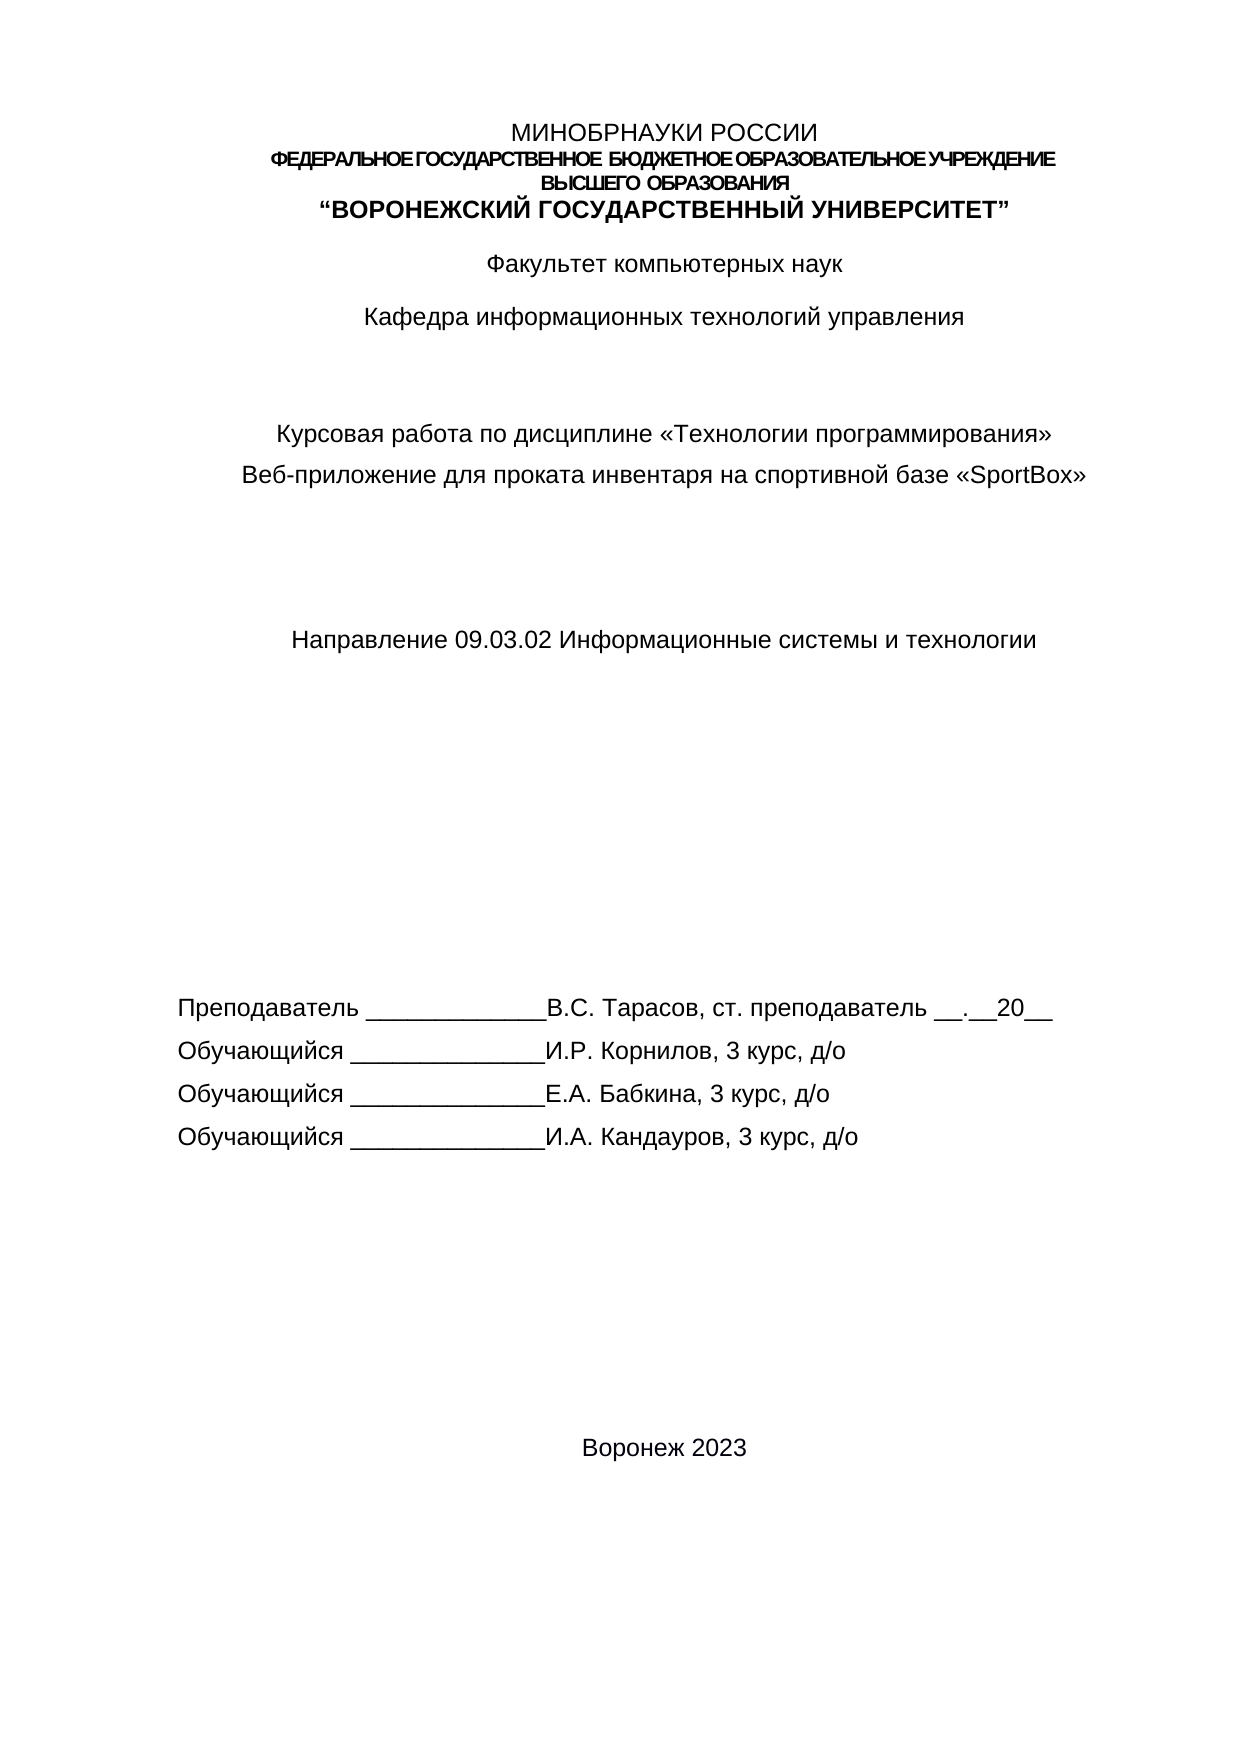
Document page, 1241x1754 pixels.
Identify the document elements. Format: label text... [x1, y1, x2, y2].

text ФЕДЕРАЛЬНОЕ ГОСУДАРСТВЕННОЕ БЮДЖЕТНОЕ ОБРАЗОВАТЕЛЬНОЕ УЧРЕЖДЕНИЕ [177, 147, 1152, 171]
text Воронеж 2023 [177, 1433, 1152, 1461]
text Веб-приложение для проката инвентаря на спортивной базе «SportBox» [177, 460, 1152, 488]
text Факультет компьютерных наук [177, 248, 1152, 277]
text Преподаватель _____________В.С. Тарасов, ст. преподаватель __.__20__ Обучающийся ______________И.Р. Корнилов, 3 курс, д/о Обучающийся ______________Е.А. Бабкина, 3 курс, д/о Обучающийся ______________И.А. Кандауров, 3 курс, д/о [177, 993, 1152, 1151]
text Кафедра информационных технологий управления [177, 302, 1152, 331]
text МИНОБРНАУКИ РОССИИ [177, 118, 1152, 147]
text ВЫСШЕГО ОБРАЗОВАНИЯ [177, 171, 1152, 195]
text Направление 09.03.02 Информационные системы и технологии [177, 625, 1152, 653]
text “ВОРОНЕЖСКИЙ ГОСУДАРСТВЕННЫЙ УНИВЕРСИТЕТ” [177, 195, 1152, 223]
text Курсовая работа по дисциплине «Технологии программирования» [177, 418, 1152, 447]
